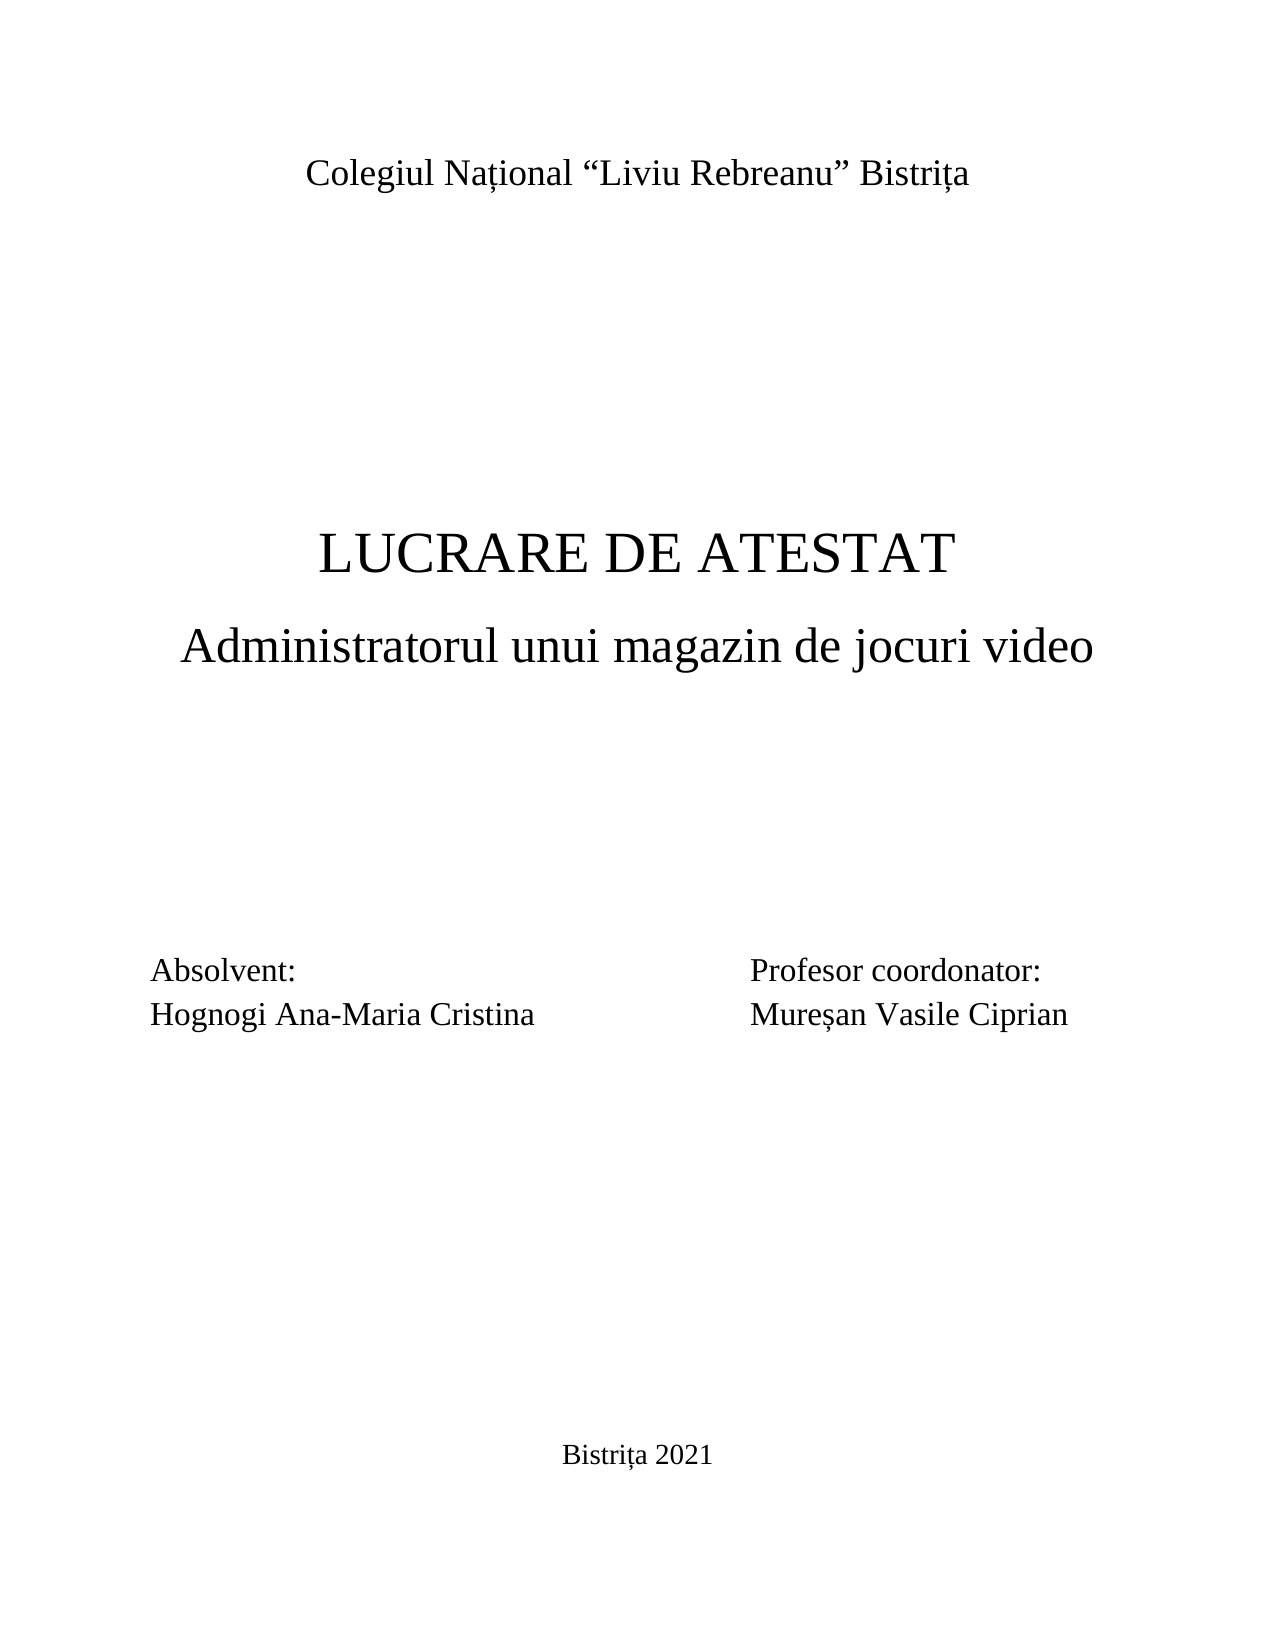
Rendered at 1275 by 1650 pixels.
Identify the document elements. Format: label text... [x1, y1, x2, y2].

text Hognogi Ana-Maria Cristina Mureșan Vasile Ciprian [150, 994, 1125, 1032]
text LUCRARE DE ATESTAT [150, 518, 1125, 585]
text Absolvent: Profesor coordonator: [150, 950, 1125, 988]
text Colegiul Național “Liviu Rebreanu” Bistrița [150, 150, 1125, 193]
text Administratorul unui magazin de jocuri video [150, 616, 1125, 674]
text Bistrița 2021 [150, 1437, 1125, 1471]
